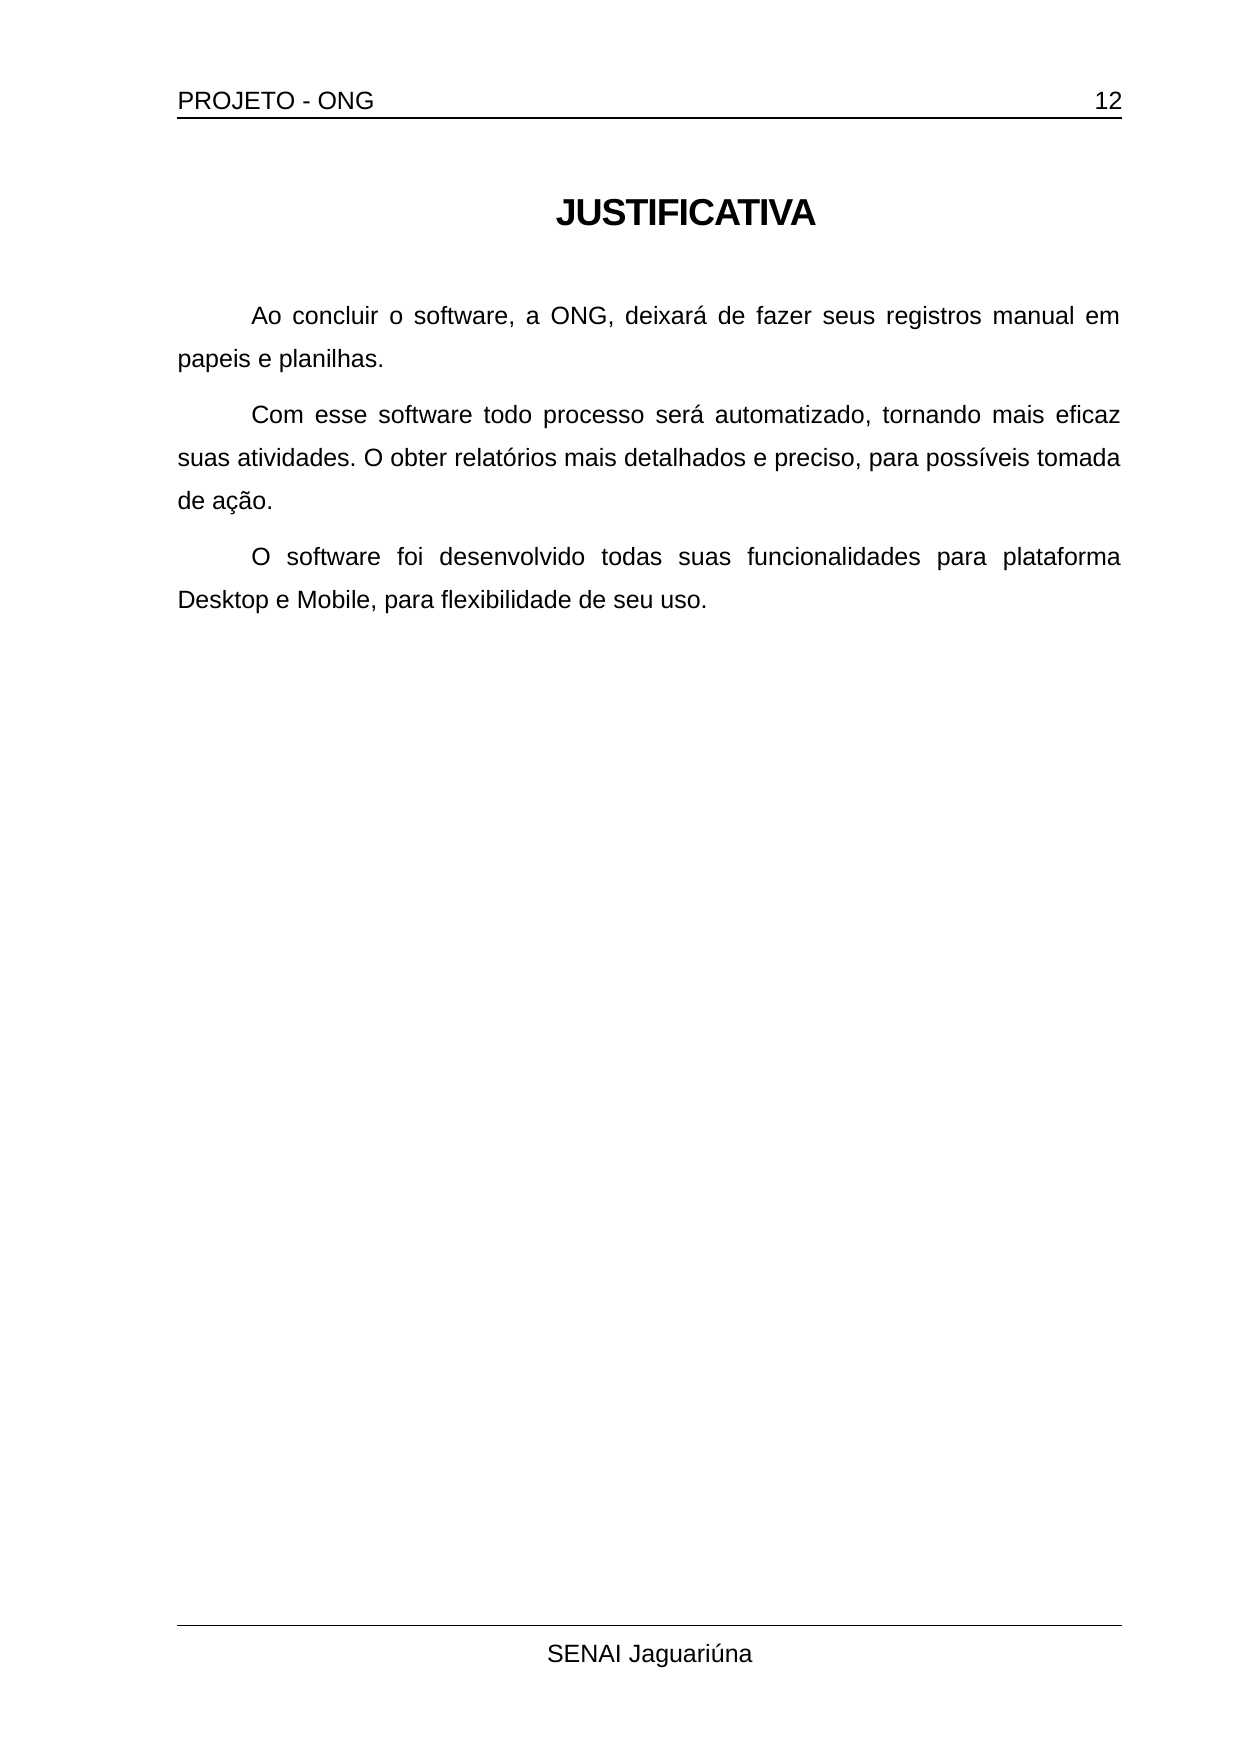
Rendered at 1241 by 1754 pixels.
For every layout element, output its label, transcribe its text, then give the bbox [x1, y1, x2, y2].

text O software foi desenvolvido todas suas funcionalidades para plataforma Desktop e Mobile, para flexibilidade de seu uso. [177, 542, 1122, 613]
text Com esse software todo processo será automatizado, tornando mais eficaz suas atividades. O obter relatórios mais detalhados e preciso, para possíveis tomada de ação. [177, 400, 1122, 515]
text Ao concluir o software, a ONG, deixará de fazer seus registros manual em papeis e planilhas. [177, 301, 1122, 373]
title Justificativa [177, 190, 1122, 233]
